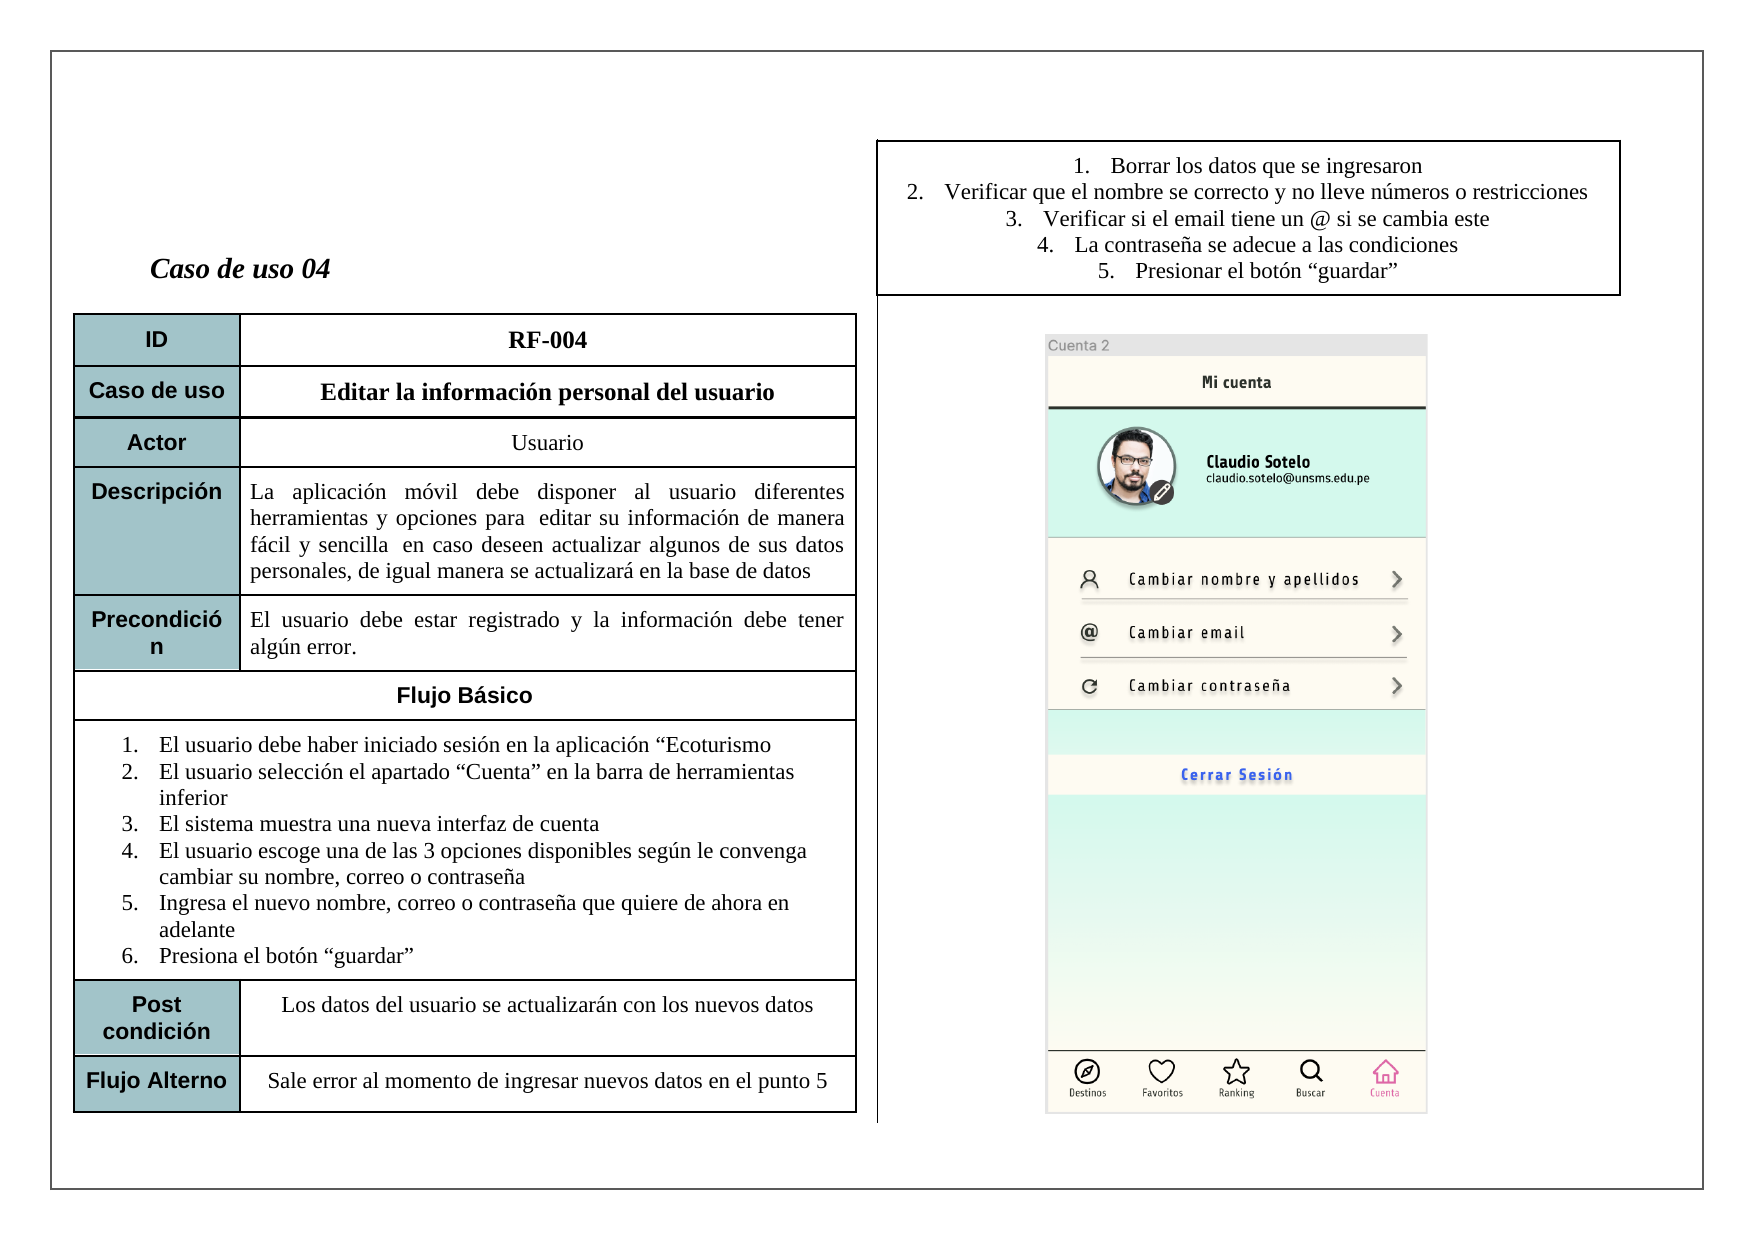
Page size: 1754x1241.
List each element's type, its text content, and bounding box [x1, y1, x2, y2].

table_cell Los datos del usuario se actualizarán con los nuevos datos [241, 981, 855, 1054]
table_cell Borrar los datos que se ingresaron Verificar que el nombre se correcto y no lleve números o restricciones Verificar si el email tiene un @ si se cambia este La contraseña se adecue a las condiciones Presionar el botón “guardar” [878, 142, 1619, 294]
table_cell Caso de uso [75, 367, 239, 416]
table_cell La aplicación móvil debe disponer al usuario diferentes herramientas y opciones para editar su información de manera fácil y sencilla en caso deseen actualizar algunos de sus datos personales, de igual manera se actualizará en la base de datos [241, 468, 855, 594]
table_cell El usuario debe estar registrado y la información debe tener algún error. [241, 596, 855, 669]
table_cell Flujo Alterno [75, 1057, 239, 1111]
table_cell Actor [75, 419, 239, 466]
table_cell Post condición [75, 981, 239, 1054]
picture [1045, 334, 1429, 1113]
table_cell El usuario debe haber iniciado sesión en la aplicación “Ecoturismo El usuario selección el apartado “Cuenta” en la barra de herramientas inferior El sistema muestra una nueva interfaz de cuenta El usuario escoge una de las 3 opciones disponibles según le convenga cambiar su nombre, correo o contraseña Ingresa el nuevo nombre, correo o contraseña que quiere de ahora en adelante Presiona el botón “guardar” [75, 721, 855, 979]
table_cell Flujo Básico [75, 672, 855, 719]
table_header ID [75, 315, 239, 365]
table_cell Precondición [75, 596, 239, 669]
text Caso de uso 04 [150, 251, 839, 284]
table_cell Sale error al momento de ingresar nuevos datos en el punto 5 [241, 1057, 855, 1111]
table_cell Editar la información personal del usuario [241, 367, 855, 416]
table_header RF-004 [241, 315, 855, 365]
table_cell Usuario [241, 419, 855, 466]
table_cell Descripción [75, 468, 239, 594]
